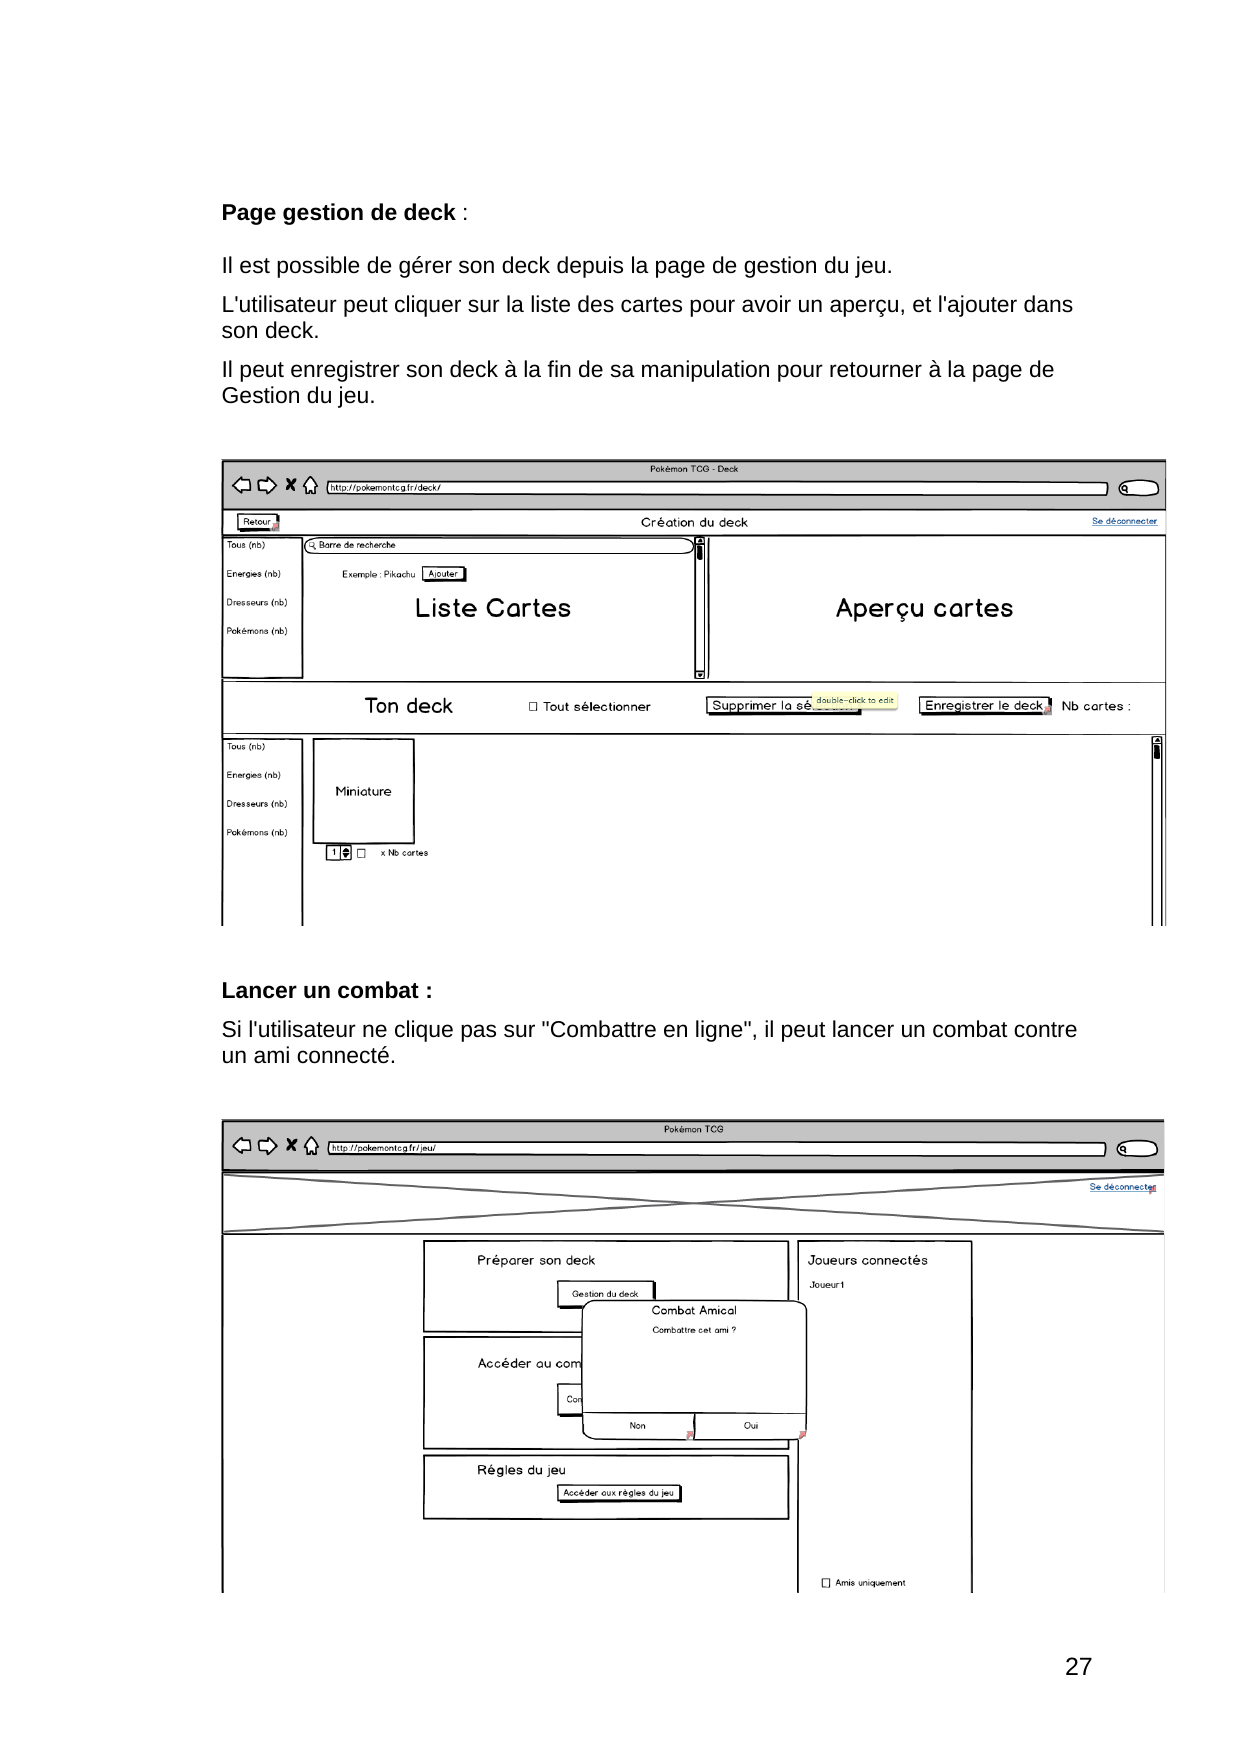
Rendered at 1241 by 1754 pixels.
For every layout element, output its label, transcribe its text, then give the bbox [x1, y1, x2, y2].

text Il peut enregistrer son deck à la fin de sa manipulation pour retourner à la page de Gestion du jeu. [221, 356, 1093, 408]
text Lancer un combat : [221, 977, 1093, 1003]
text L'utilisateur peut cliquer sur la liste des cartes pour avoir un aperçu, et l'ajouter dans son deck. [221, 291, 1093, 343]
text Si l'utilisateur ne clique pas sur "Combattre en ligne", il peut lancer un combat contre un ami connecté. [221, 1016, 1093, 1068]
text Page gestion de deck : Il est possible de gérer son deck depuis la page de gestion du jeu. [221, 199, 1093, 278]
